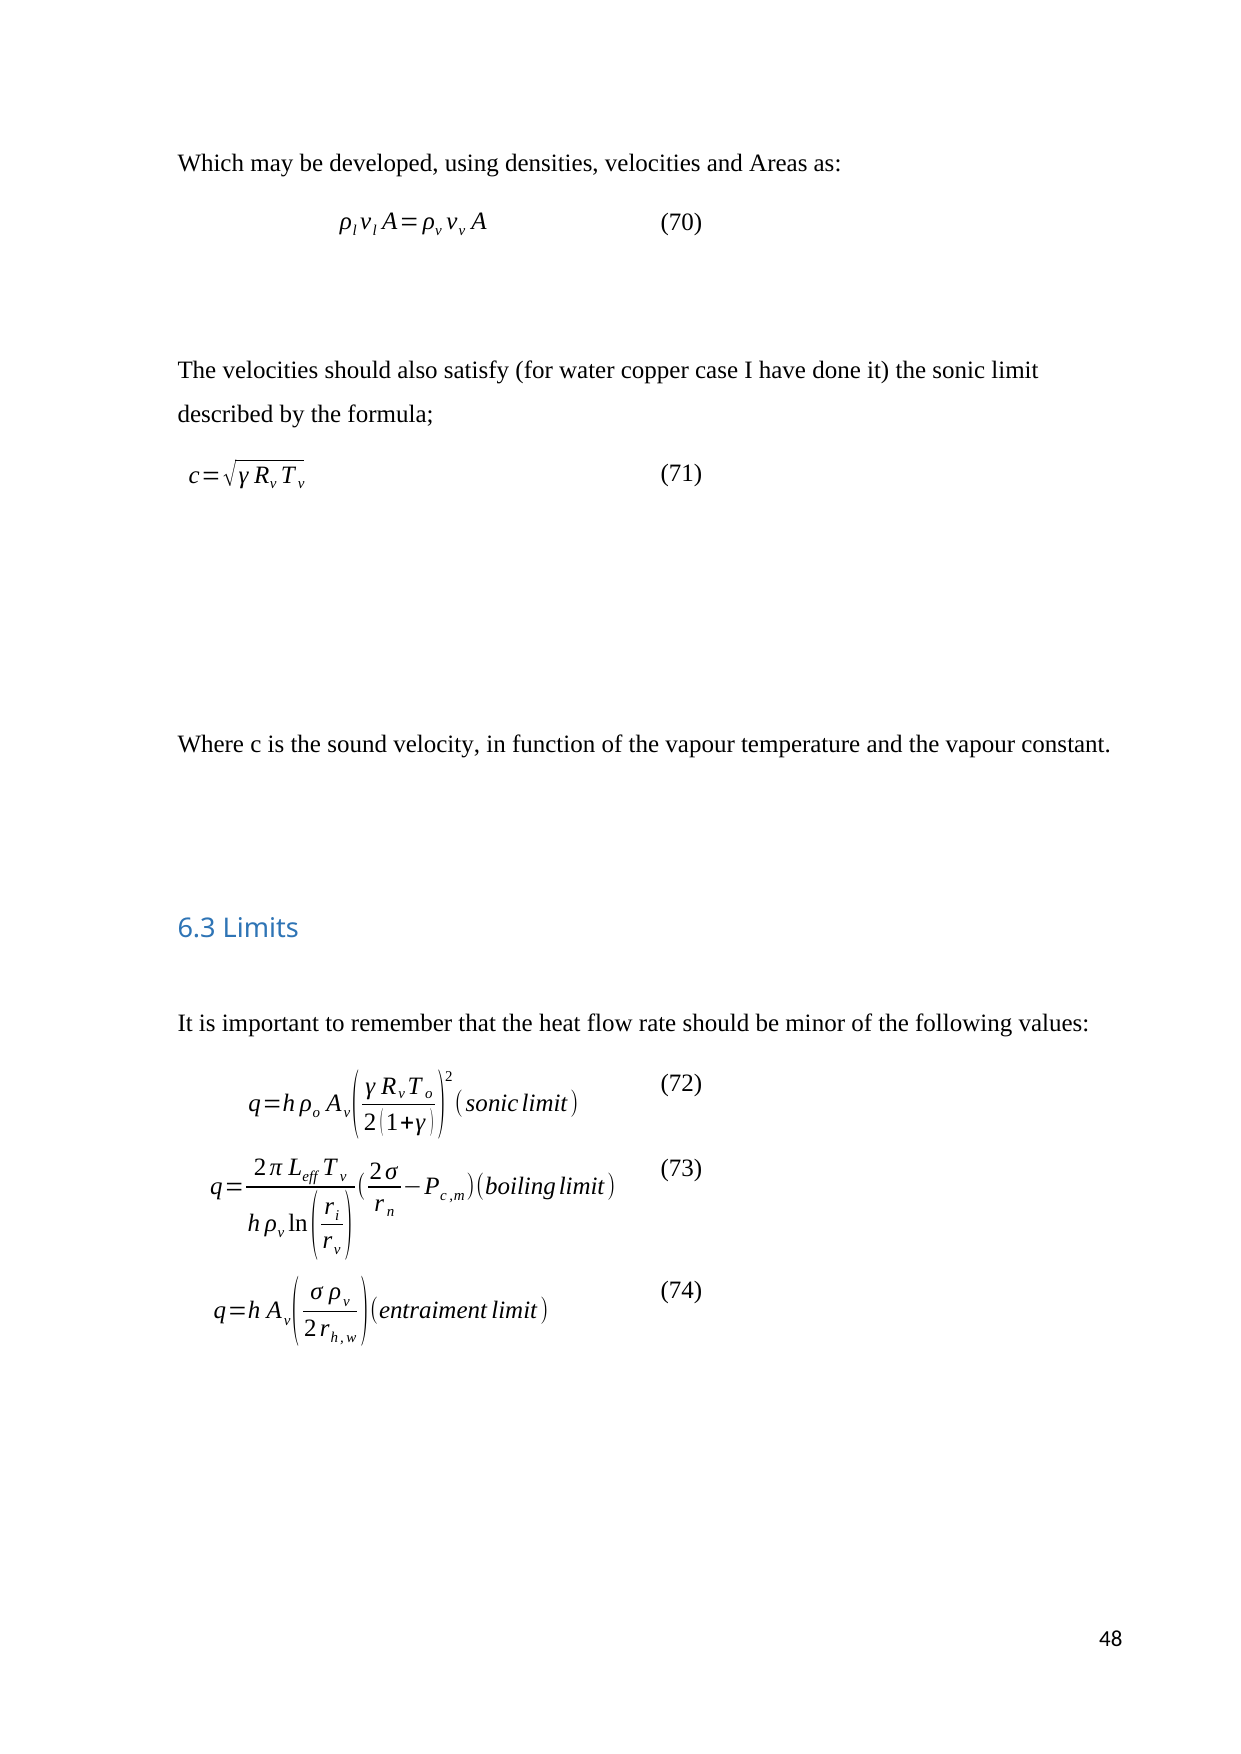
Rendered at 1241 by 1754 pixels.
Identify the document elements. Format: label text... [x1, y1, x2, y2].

table_cell (73) [649, 1154, 1121, 1275]
table_cell [177, 1154, 649, 1275]
table_header (71) [649, 459, 1121, 549]
text Where c is the sound velocity, in function of the vapour temperature and the vapour constant. [177, 729, 1122, 758]
text The velocities should also satisfy (for water copper case I have done it) the sonic limit described by the formula; [177, 356, 1122, 427]
table_header (70) [649, 208, 1121, 296]
text Which may be developed, using densities, velocities and Areas as: [177, 148, 1122, 176]
table_header [177, 208, 649, 296]
table_cell (74) [649, 1275, 1121, 1361]
table_header [177, 459, 649, 549]
text It is important to remember that the heat flow rate should be minor of the following values: [177, 1008, 1122, 1037]
table_header (72) [649, 1068, 1121, 1153]
subtitle 6.3 Limits [177, 908, 1122, 945]
table_header [177, 1068, 649, 1153]
table_cell [177, 1275, 649, 1361]
